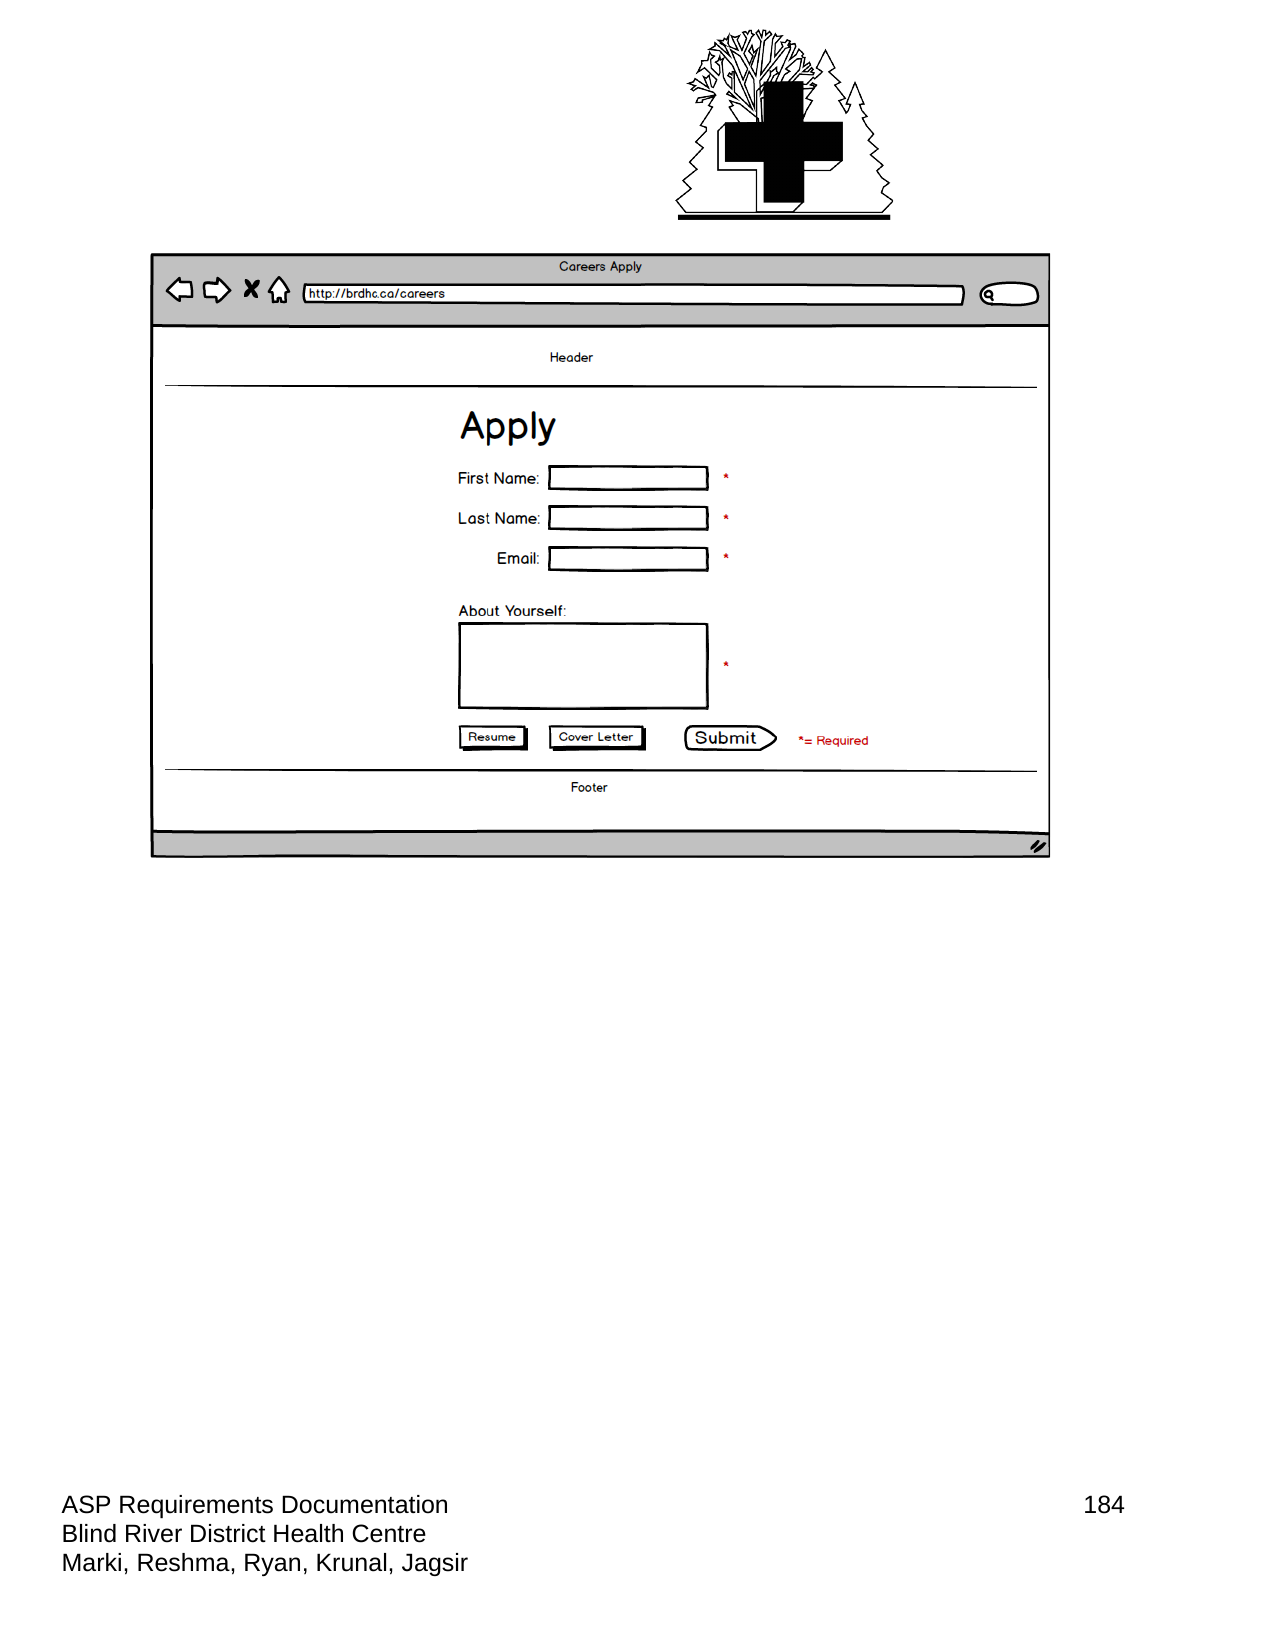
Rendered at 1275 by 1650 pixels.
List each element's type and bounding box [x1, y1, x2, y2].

picture [150, 253, 1050, 858]
picture [675, 29, 894, 220]
